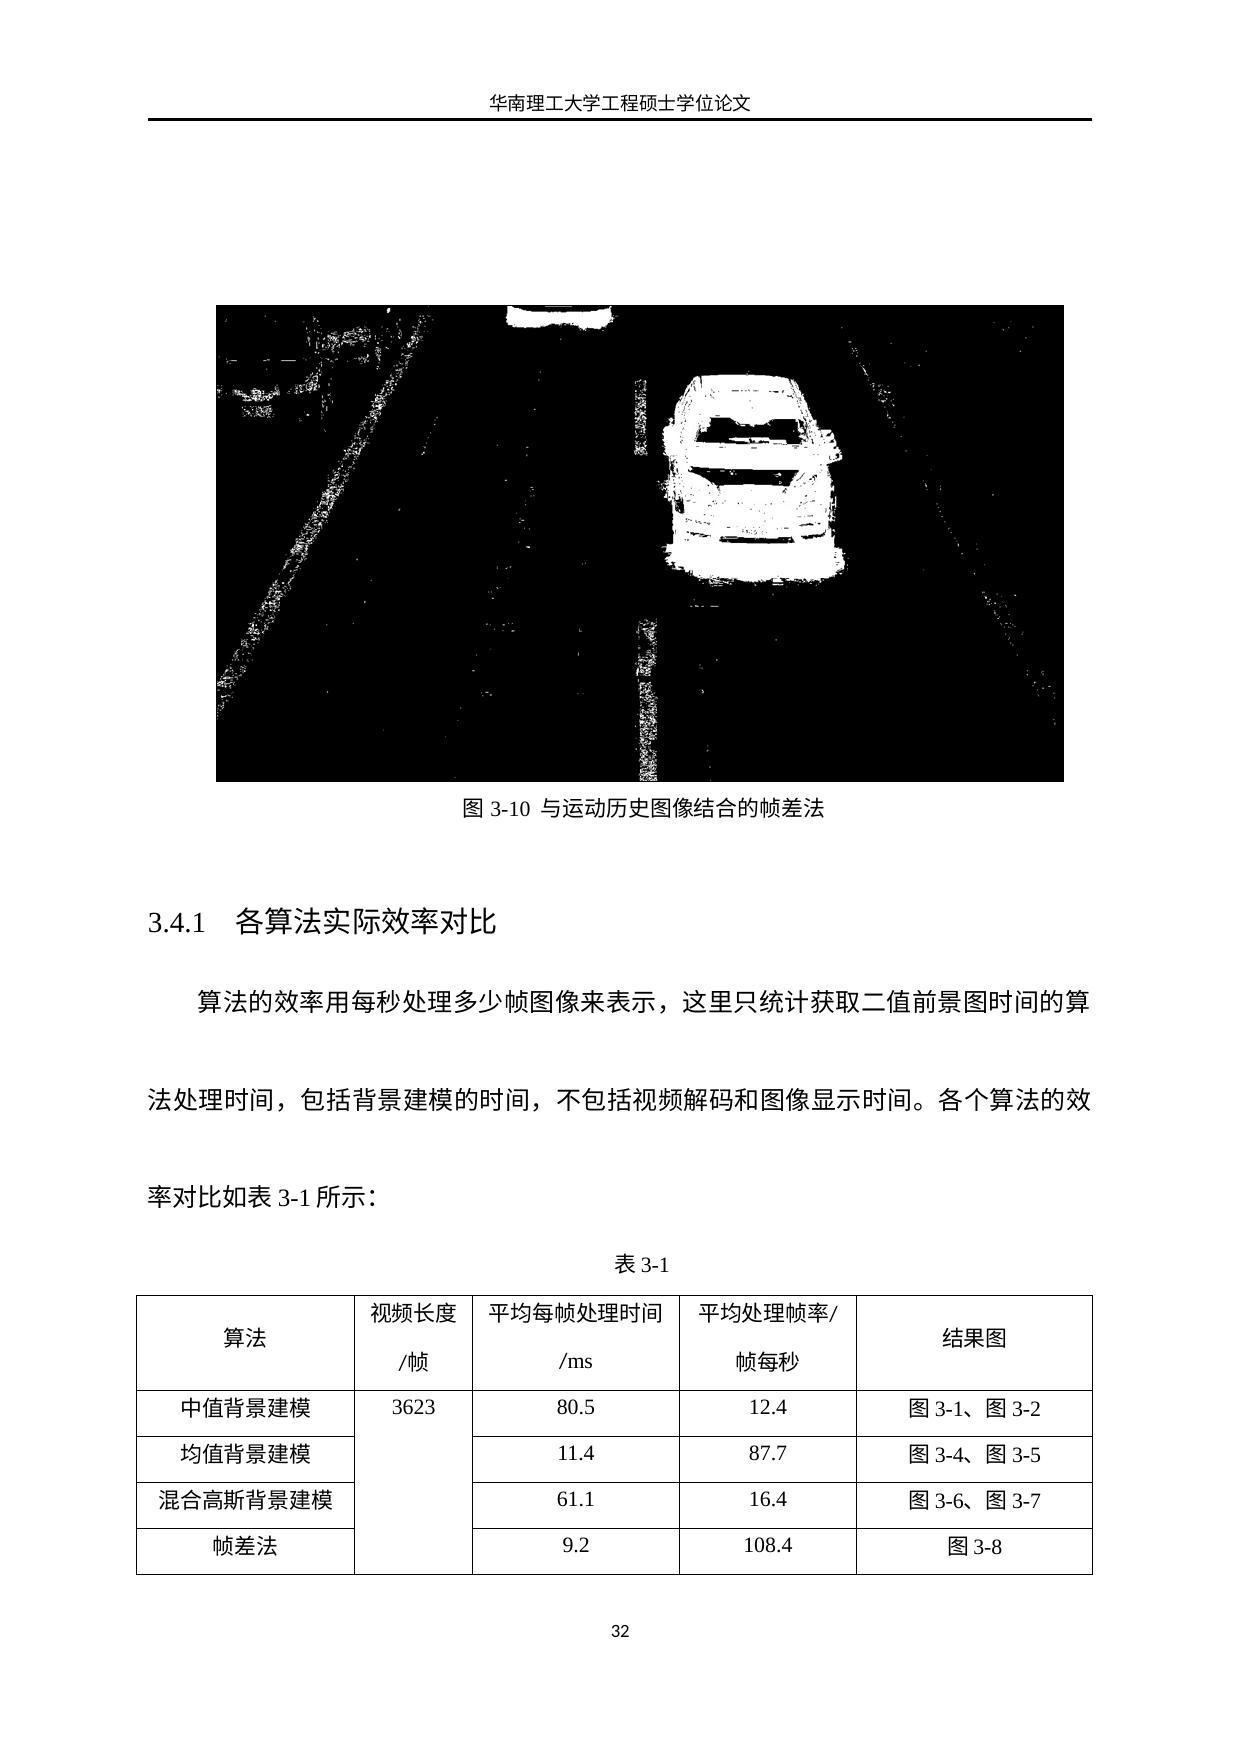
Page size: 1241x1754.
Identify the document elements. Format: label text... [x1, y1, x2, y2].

table_cell 图3-4、图3-5 [857, 1437, 1092, 1482]
picture [217, 306, 1063, 781]
table_cell 9.2 [473, 1529, 679, 1574]
table_cell 80.5 [473, 1391, 679, 1436]
table_cell 16.4 [680, 1483, 856, 1528]
table_cell 帧差法 [137, 1529, 354, 1574]
list 各算法实际效率对比 [148, 887, 1092, 952]
table_cell 图3-1、图3-2 [857, 1391, 1092, 1436]
table_header 结果图 [857, 1296, 1092, 1390]
table_cell 中值背景建模 [137, 1391, 354, 1436]
table_cell 3623 [355, 1391, 472, 1574]
table_cell 均值背景建模 [137, 1437, 354, 1482]
table_cell 12.4 [680, 1391, 856, 1436]
text 算法的效率用每秒处理多少帧图像来表示，这里只统计获取二值前景图时间的算法处理时间，包括背景建模的时间，不包括视频解码和图像显示时间。各个算法的效率对比如表3-1所示： [148, 968, 1092, 1228]
table_header 算法 [137, 1296, 354, 1390]
table_cell 11.4 [473, 1437, 679, 1482]
table_cell 87.7 [680, 1437, 856, 1482]
table_header 平均处理帧率/帧每秒 [680, 1296, 856, 1390]
table_cell 图3-6、图3-7 [857, 1483, 1092, 1528]
table_header 平均每帧处理时间/ms [473, 1296, 679, 1390]
table_cell 混合高斯背景建模 [137, 1483, 354, 1528]
table_cell 61.1 [473, 1483, 679, 1528]
text 表3-1 [148, 1247, 1092, 1279]
table_header 视频长度/帧 [355, 1296, 472, 1390]
table_cell 图3-8 [857, 1529, 1092, 1574]
table_cell 108.4 [680, 1529, 856, 1574]
